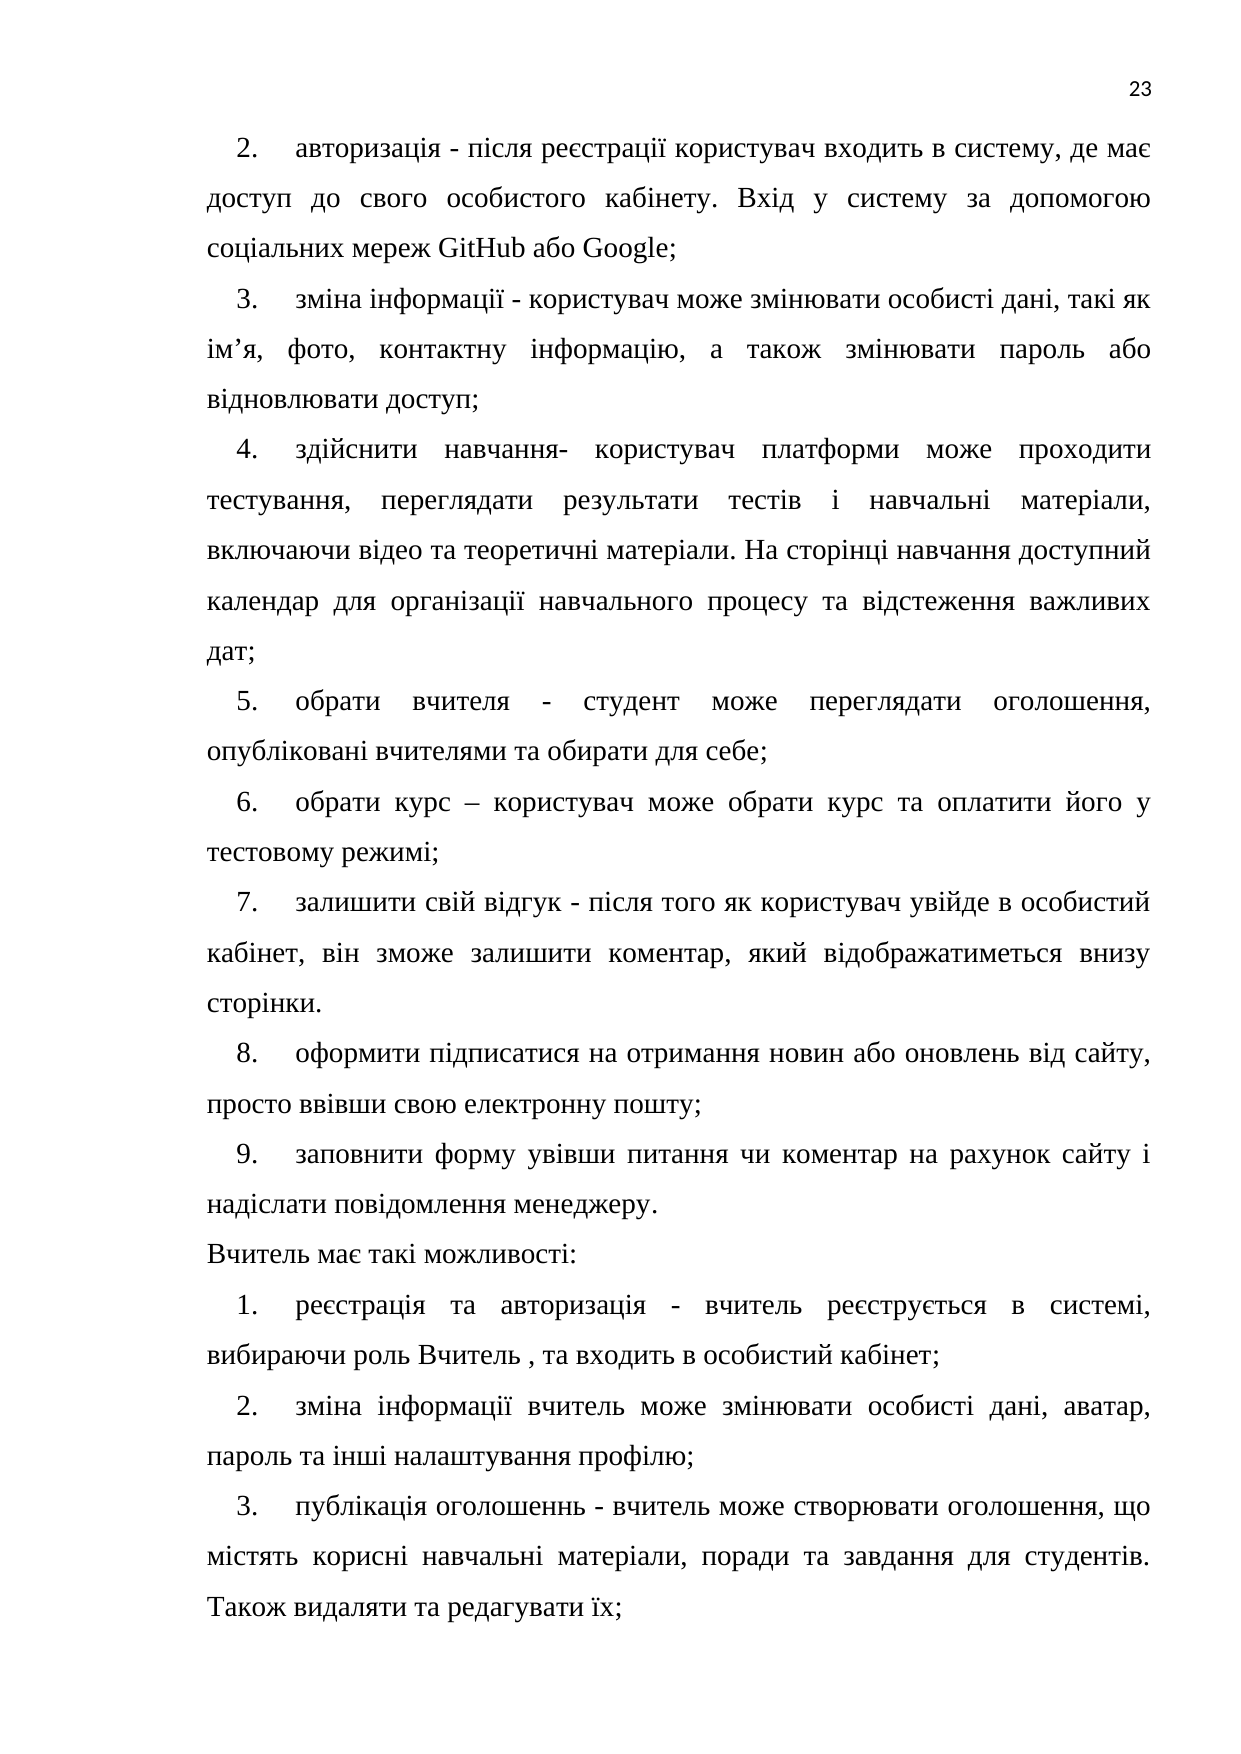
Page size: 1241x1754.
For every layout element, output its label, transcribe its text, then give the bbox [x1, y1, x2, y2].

list заповнити форму увівши питання чи коментар на рахунок сайту і надіслати повідомлення менеджеру. [207, 1136, 1152, 1220]
list публікація оголошеннь - вчитель може створювати оголошення, що містять корисні навчальні матеріали, поради та завдання для студентів. Також видаляти та редагувати їх; [207, 1488, 1152, 1622]
list оформити підписатися на отримання новин або оновлень від сайту, просто ввівши свою електронну пошту; [207, 1035, 1152, 1119]
list обрати курс – користувач може обрати курс та оплатити його у тестовому режимі; [207, 784, 1152, 868]
list обрати вчителя - студент може переглядати оголошення, опубліковані вчителями та обирати для себе; [207, 683, 1152, 767]
list реєстрація та авторизація - вчитель реєструється в системі, вибираючи роль Вчитель , та входить в особистий кабінет; [207, 1287, 1152, 1371]
text Вчитель має такі можливості: [148, 1237, 1152, 1270]
list залишити свій відгук - після того як користувач увійде в особистий кабінет, він зможе залишити коментар, який відображатиметься внизу сторінки. [207, 884, 1152, 1019]
list зміна інформації вчитель може змінювати особисті дані, аватар, пароль та інші налаштування профілю; [207, 1388, 1152, 1471]
list здійснити навчання- користувач платформи може проходити тестування, переглядати результати тестів і навчальні матеріали, включаючи відео та теоретичні матеріали. На сторінці навчання доступний календар для організації навчального процесу та відстеження важливих дат; [207, 432, 1152, 666]
list зміна інформації - користувач може змінювати особисті дані, такі як ім’я, фото, контактну інформацію, а також змінювати пароль або відновлювати доступ; [207, 281, 1152, 415]
list авторизація - після реєстрації користувач входить в систему, де має доступ до свого особистого кабінету. Вхід у систему за допомогою соціальних мереж GitHub або Google; [207, 130, 1152, 264]
